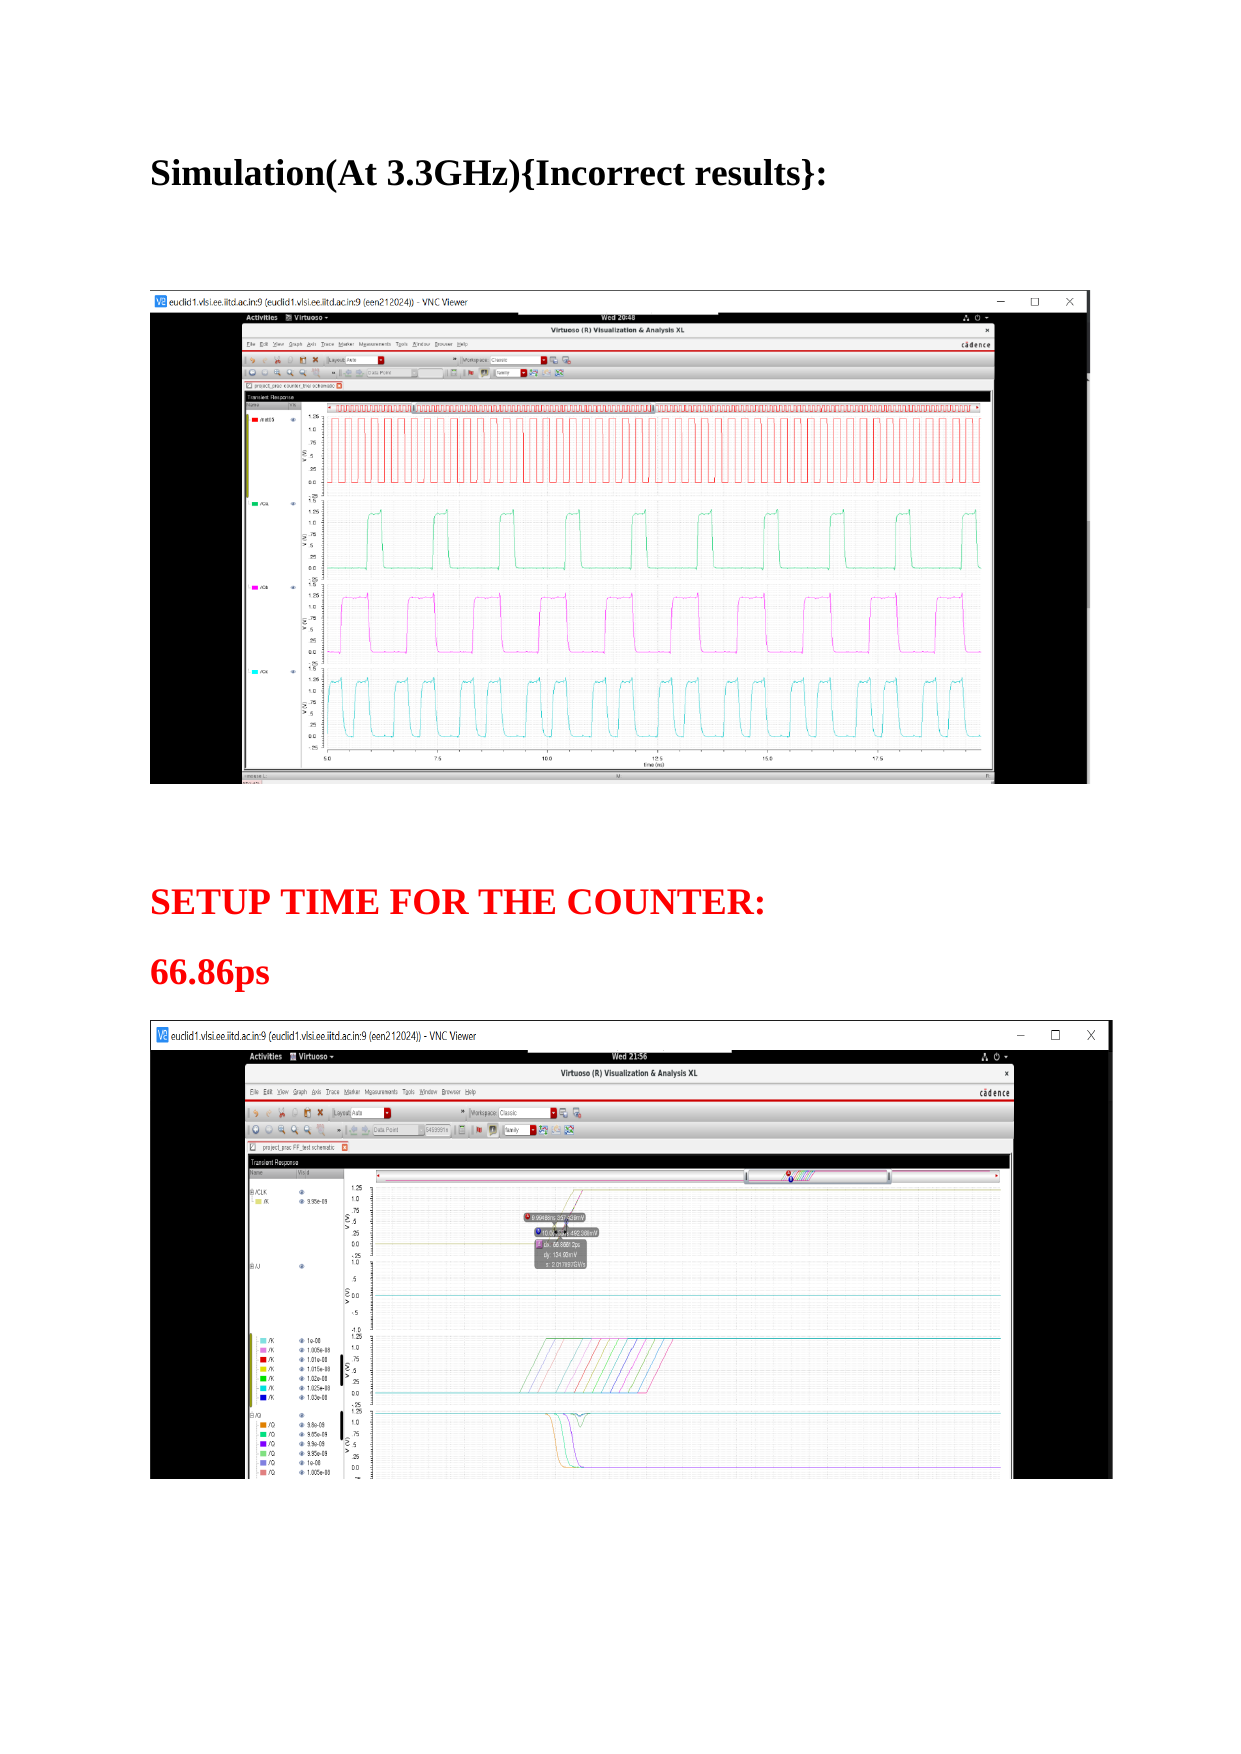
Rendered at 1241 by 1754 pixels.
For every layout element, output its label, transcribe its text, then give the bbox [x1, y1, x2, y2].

text SETUP TIME FOR THE COUNTER: [150, 879, 1090, 922]
picture [150, 1020, 1113, 1479]
text 66.86ps [150, 950, 1090, 993]
text Simulation(At 3.3GHz){Incorrect results}: [150, 150, 1090, 193]
picture [150, 290, 1091, 784]
